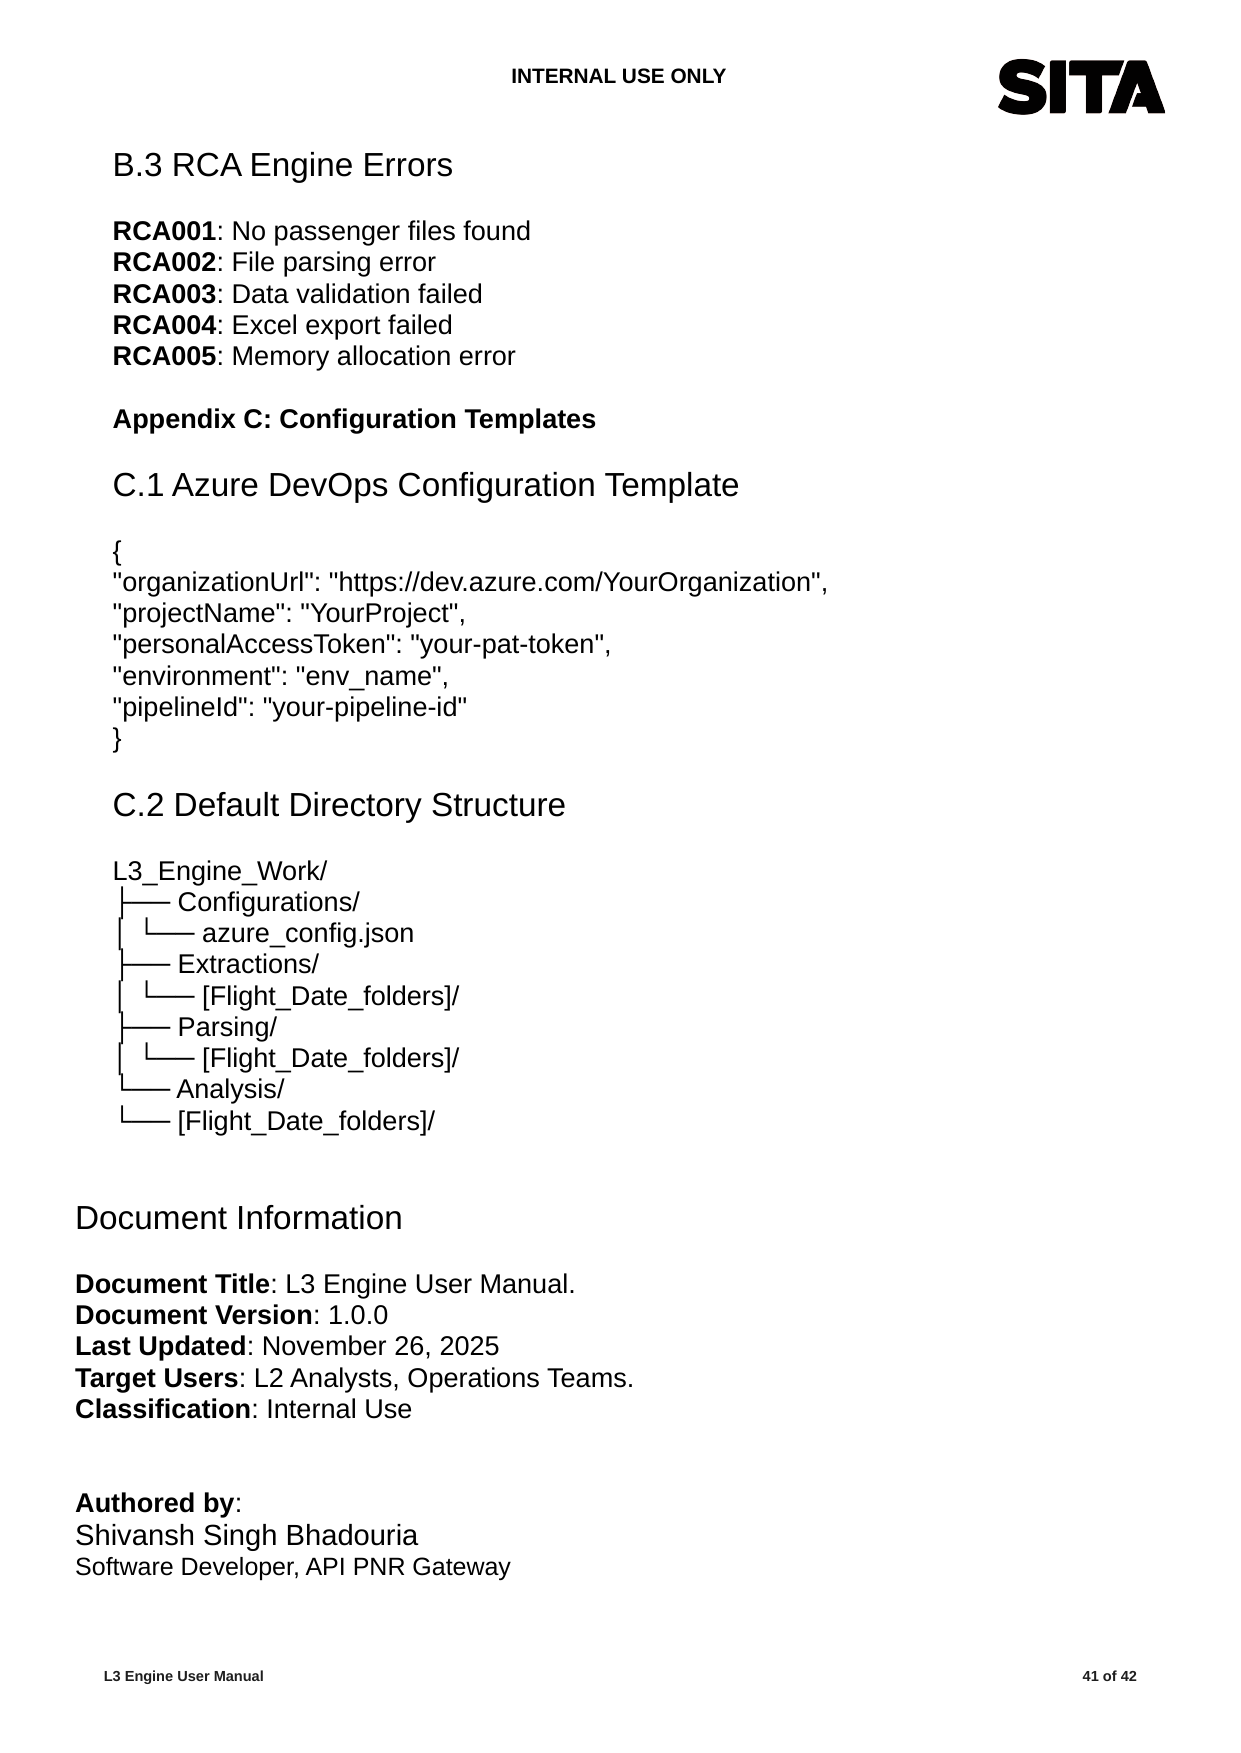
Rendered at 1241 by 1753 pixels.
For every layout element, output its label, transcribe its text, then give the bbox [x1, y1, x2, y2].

title Document Title: L3 Engine User Manual. [75, 1268, 1165, 1299]
title C.1 Azure DevOps Configuration Template [112, 465, 1165, 503]
title └── Analysis/ [112, 1073, 1165, 1104]
title B.3 RCA Engine Errors [112, 145, 1165, 184]
title RCA003: Data validation failed [112, 278, 1165, 309]
title │ └── [Flight_Date_folders]/ [112, 979, 1165, 1011]
title "environment": "env_name", [112, 660, 1165, 691]
title "pipelineId": "your-pipeline-id" [112, 691, 1165, 722]
title C.2 Default Directory Structure [112, 785, 1165, 823]
title Last Updated: November 26, 2025 [75, 1330, 1165, 1362]
title RCA001: No passenger files found [112, 215, 1165, 246]
title "organizationUrl": "https://dev.azure.com/YourOrganization", [112, 566, 1165, 597]
title "projectName": "YourProject", [112, 597, 1165, 628]
title { [112, 535, 1165, 566]
title Shivansh Singh Bhadouria [75, 1518, 1165, 1551]
title Document Version: 1.0.0 [75, 1299, 1165, 1330]
title └── [Flight_Date_folders]/ [112, 1104, 1165, 1136]
title Document Information [75, 1198, 1165, 1237]
title ├── Configurations/ [123, 886, 1165, 917]
title } [112, 722, 1165, 753]
title Target Users: L2 Analysts, Operations Teams. [75, 1362, 1165, 1393]
title Classification: Internal Use [75, 1393, 1165, 1424]
title │ └── azure_config.json [120, 917, 1165, 948]
title Authored by: [75, 1487, 1165, 1518]
title "personalAccessToken": "your-pat-token", [112, 628, 1165, 660]
title │ └── [Flight_Date_folders]/ [120, 1042, 1165, 1073]
title Appendix C: Configuration Templates [112, 403, 1165, 434]
title ├── Extractions/ [123, 948, 1165, 979]
title RCA002: File parsing error [112, 246, 1165, 278]
title RCA004: Excel export failed [112, 309, 1165, 340]
title RCA005: Memory allocation error [112, 340, 1165, 371]
title Software Developer, API PNR Gateway [75, 1551, 1165, 1580]
title ├── Parsing/ [123, 1011, 1165, 1042]
title L3_Engine_Work/ [112, 854, 1165, 886]
